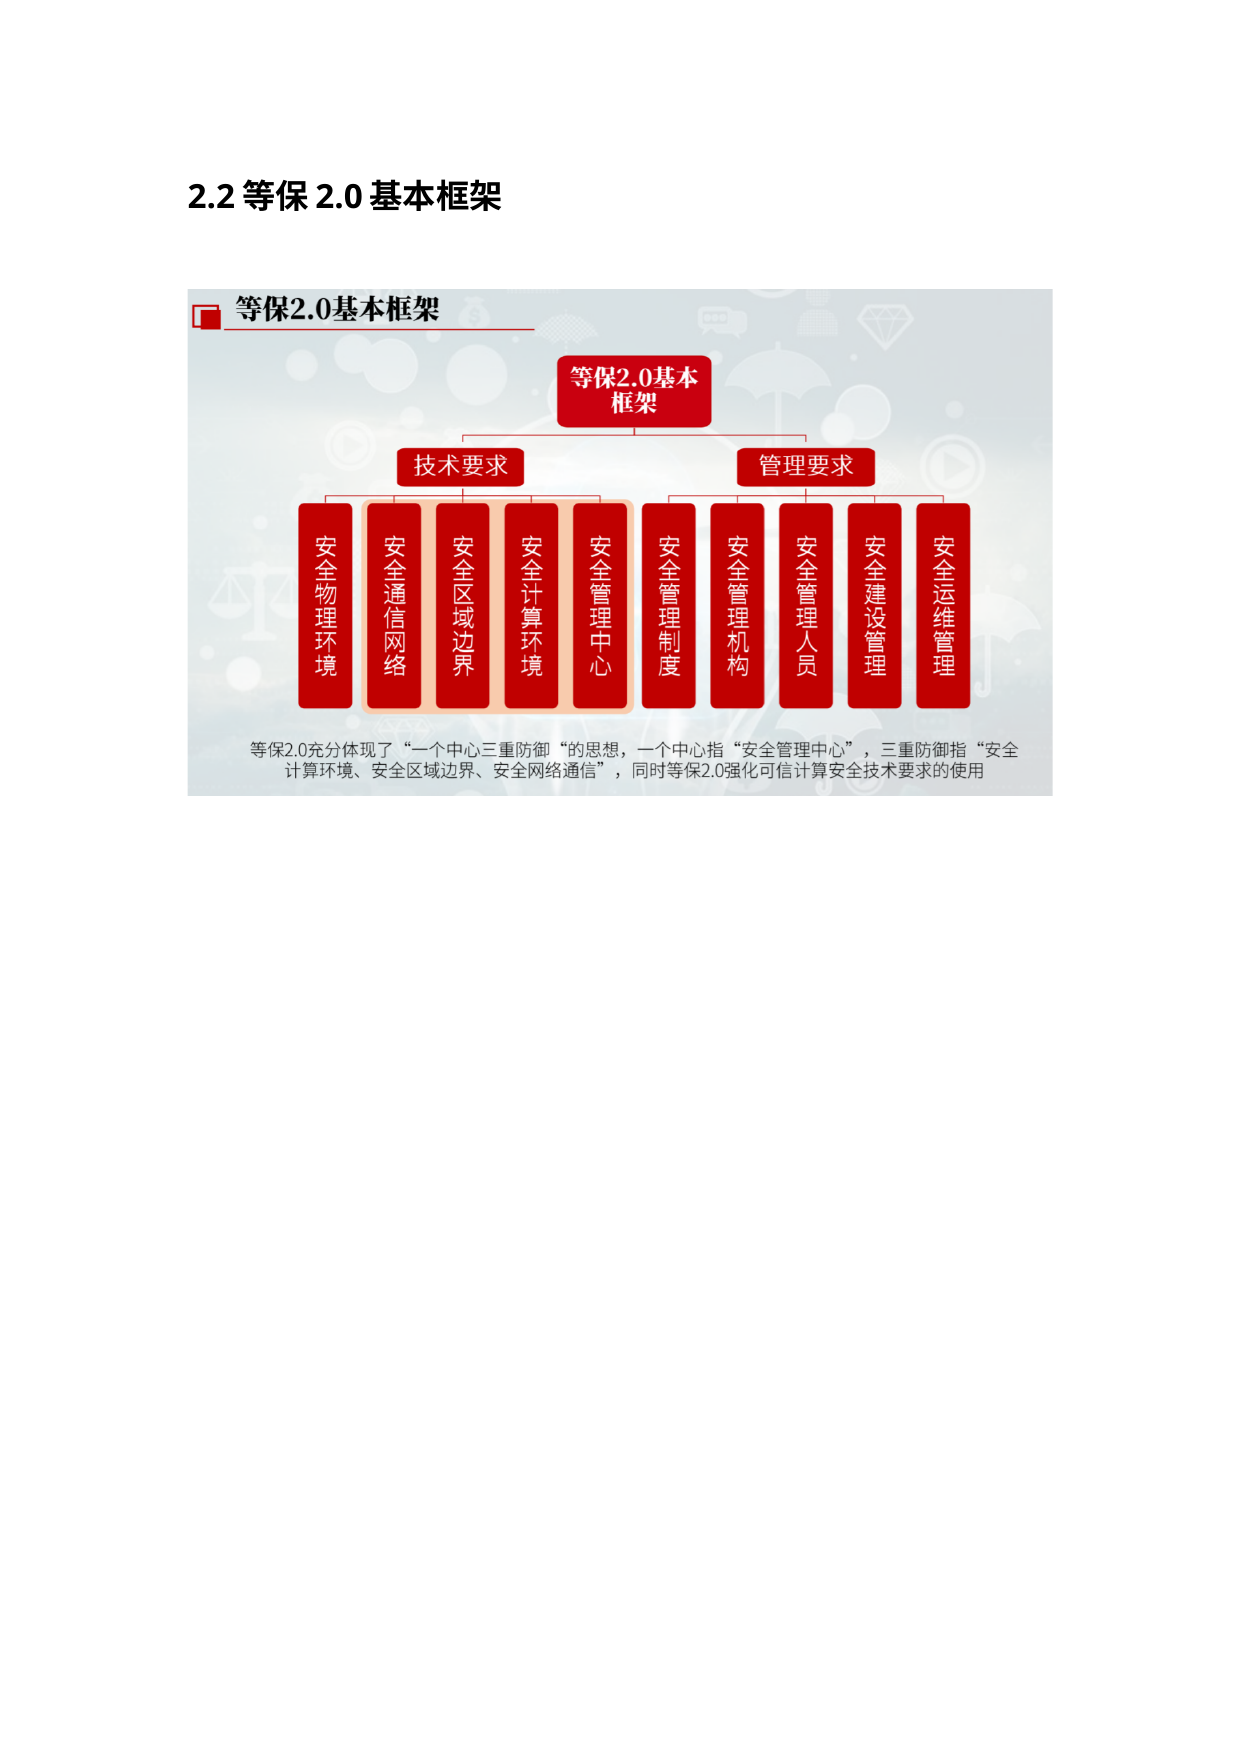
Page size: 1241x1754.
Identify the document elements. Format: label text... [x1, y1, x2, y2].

subtitle 2.2等保2.0基本框架 [187, 162, 1053, 227]
picture [187, 289, 1053, 796]
